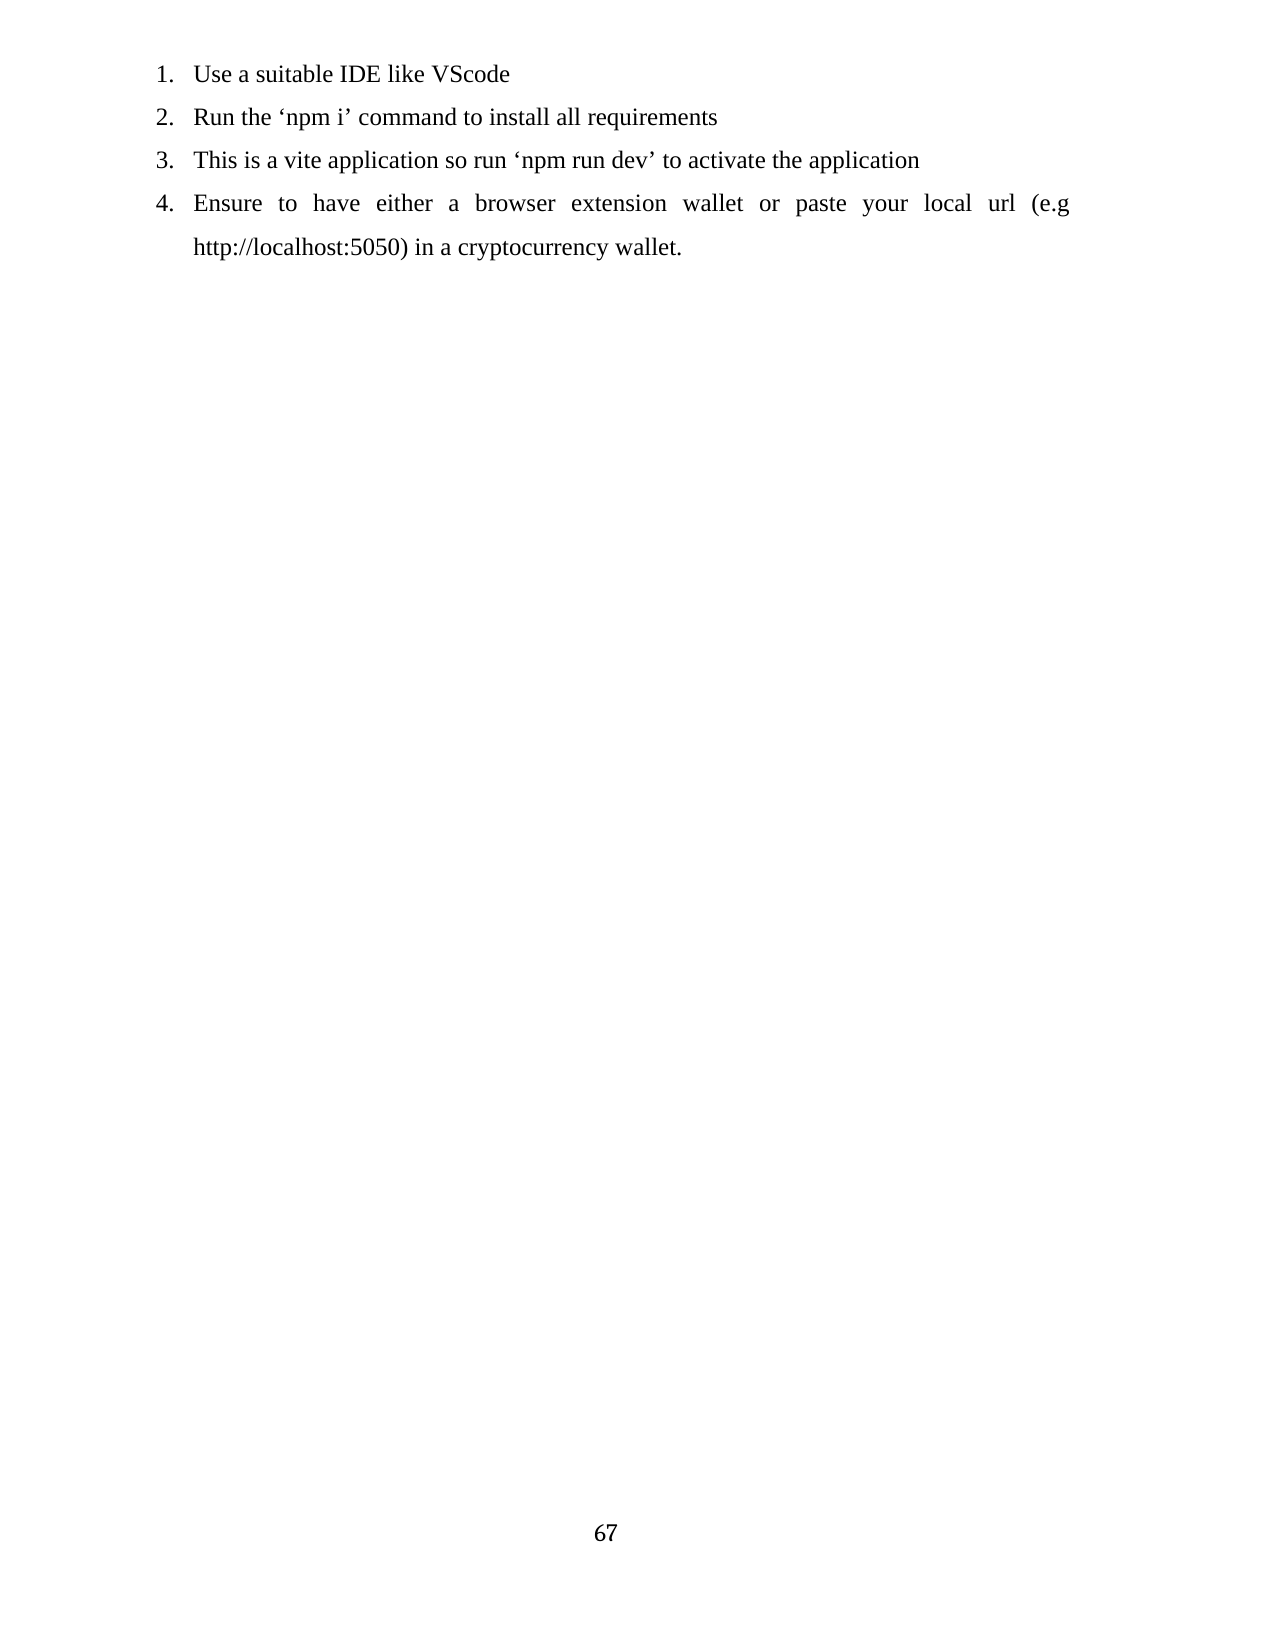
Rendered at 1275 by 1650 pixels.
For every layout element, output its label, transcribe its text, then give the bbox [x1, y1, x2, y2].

list Ensure to have either a browser extension wallet or paste your local url (e.g http://localhost:5050) in a cryptocurrency wallet. [156, 188, 1071, 260]
list This is a vite application so run ‘npm run dev’ to activate the application [156, 145, 1071, 174]
list Run the ‘npm i’ command to install all requirements [156, 102, 1071, 131]
list Use a suitable IDE like VScode [156, 59, 1071, 88]
